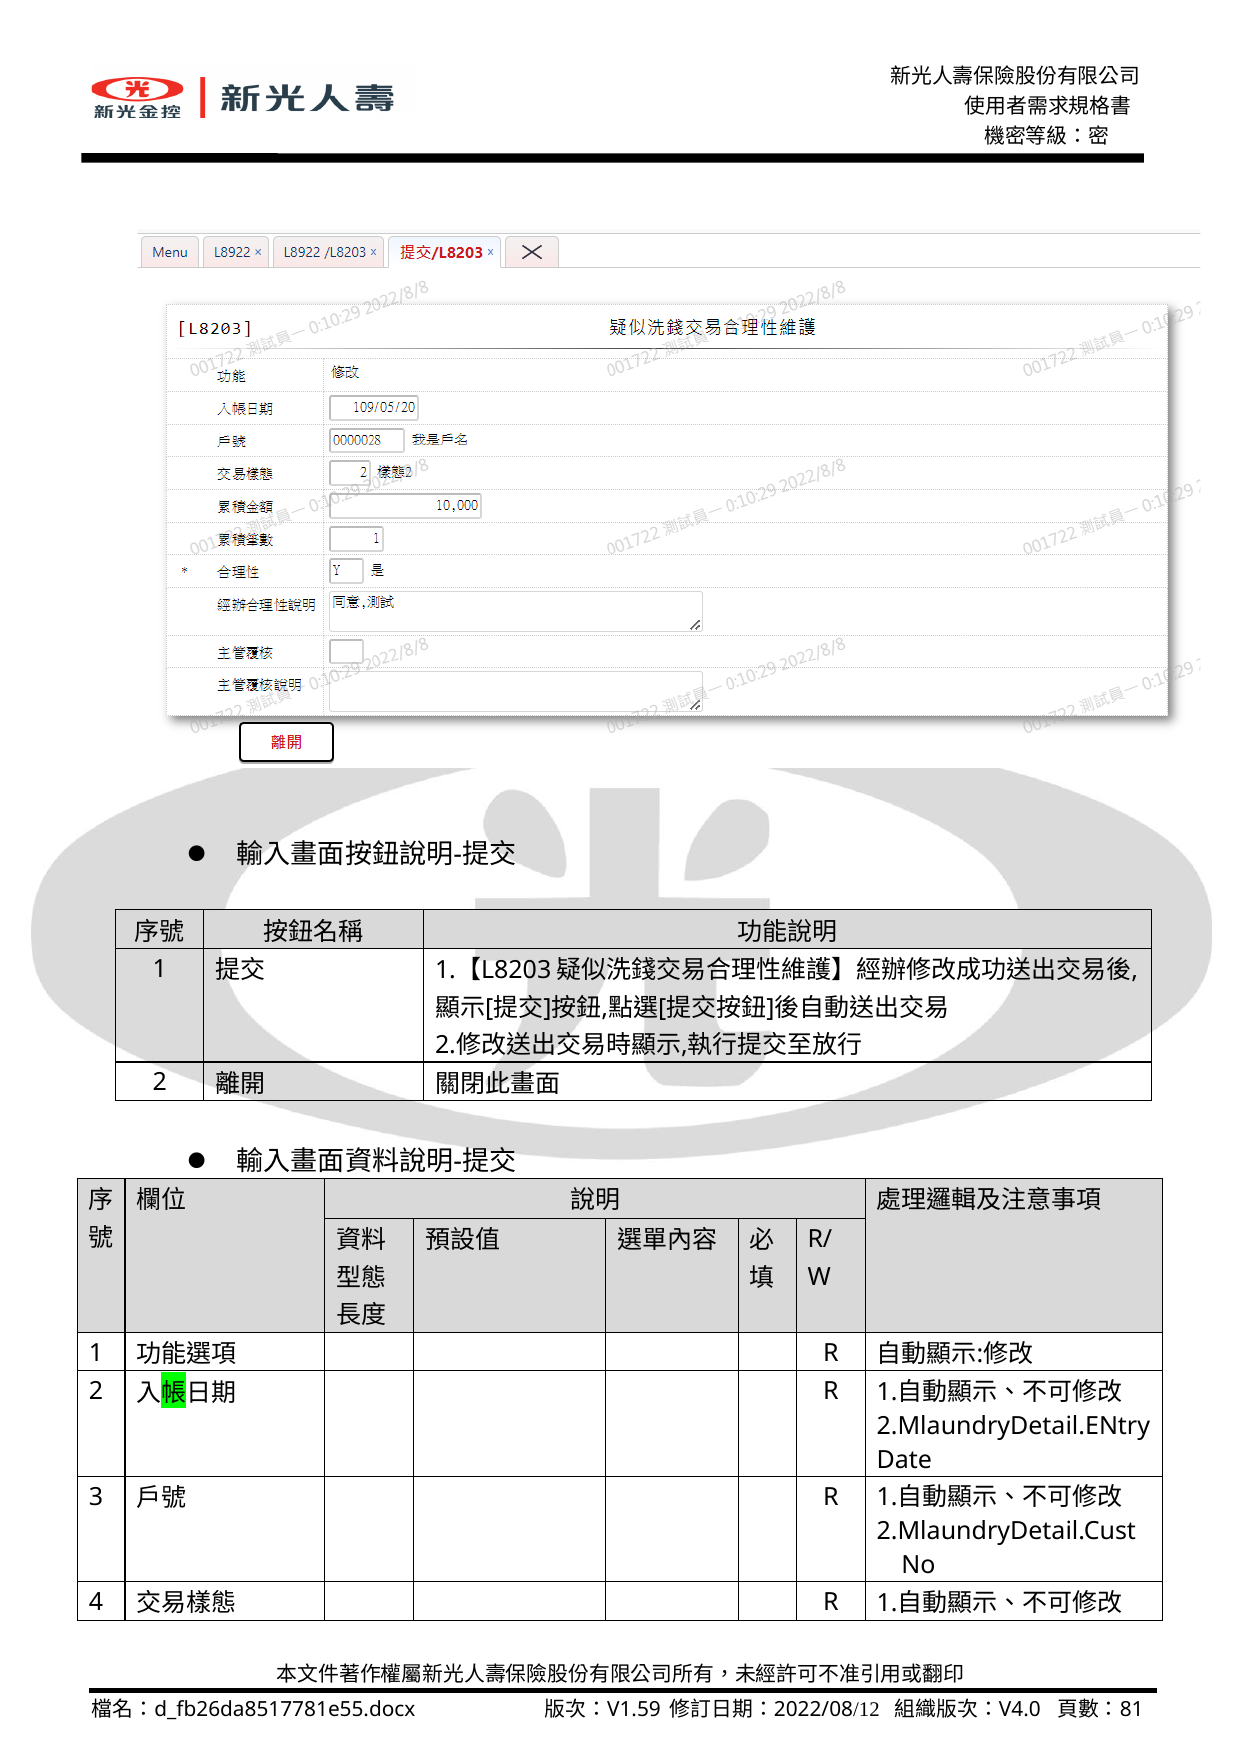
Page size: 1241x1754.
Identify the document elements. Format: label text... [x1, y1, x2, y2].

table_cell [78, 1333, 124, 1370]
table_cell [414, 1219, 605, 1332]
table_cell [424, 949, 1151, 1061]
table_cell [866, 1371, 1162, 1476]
picture [91, 61, 417, 118]
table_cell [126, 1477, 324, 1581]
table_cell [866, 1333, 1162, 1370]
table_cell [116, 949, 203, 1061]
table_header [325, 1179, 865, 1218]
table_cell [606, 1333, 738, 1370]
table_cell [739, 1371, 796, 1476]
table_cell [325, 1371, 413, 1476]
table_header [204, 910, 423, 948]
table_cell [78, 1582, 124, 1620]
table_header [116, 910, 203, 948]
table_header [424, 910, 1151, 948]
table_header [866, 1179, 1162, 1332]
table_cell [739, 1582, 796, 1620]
list 輸入畫面資料說明-提交 [186, 1138, 1152, 1178]
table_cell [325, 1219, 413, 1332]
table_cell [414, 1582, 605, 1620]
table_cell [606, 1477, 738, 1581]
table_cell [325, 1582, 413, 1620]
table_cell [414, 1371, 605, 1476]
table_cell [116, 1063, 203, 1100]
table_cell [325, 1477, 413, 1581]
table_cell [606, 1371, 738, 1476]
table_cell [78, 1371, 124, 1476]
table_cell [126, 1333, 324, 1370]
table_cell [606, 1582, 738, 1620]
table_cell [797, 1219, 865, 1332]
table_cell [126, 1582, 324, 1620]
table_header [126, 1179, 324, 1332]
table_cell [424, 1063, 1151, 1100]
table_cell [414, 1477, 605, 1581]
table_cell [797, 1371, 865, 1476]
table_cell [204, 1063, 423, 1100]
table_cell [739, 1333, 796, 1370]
picture [25, 229, 1215, 1166]
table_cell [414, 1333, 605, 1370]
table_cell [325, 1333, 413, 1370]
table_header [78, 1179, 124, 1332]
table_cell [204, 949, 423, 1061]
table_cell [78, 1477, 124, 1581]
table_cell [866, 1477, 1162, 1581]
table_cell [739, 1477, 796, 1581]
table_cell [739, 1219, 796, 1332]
list 輸入畫面按鈕說明-提交 [186, 832, 1152, 872]
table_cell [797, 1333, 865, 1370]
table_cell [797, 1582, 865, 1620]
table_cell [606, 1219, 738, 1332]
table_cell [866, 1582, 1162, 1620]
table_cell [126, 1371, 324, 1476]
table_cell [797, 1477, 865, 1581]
